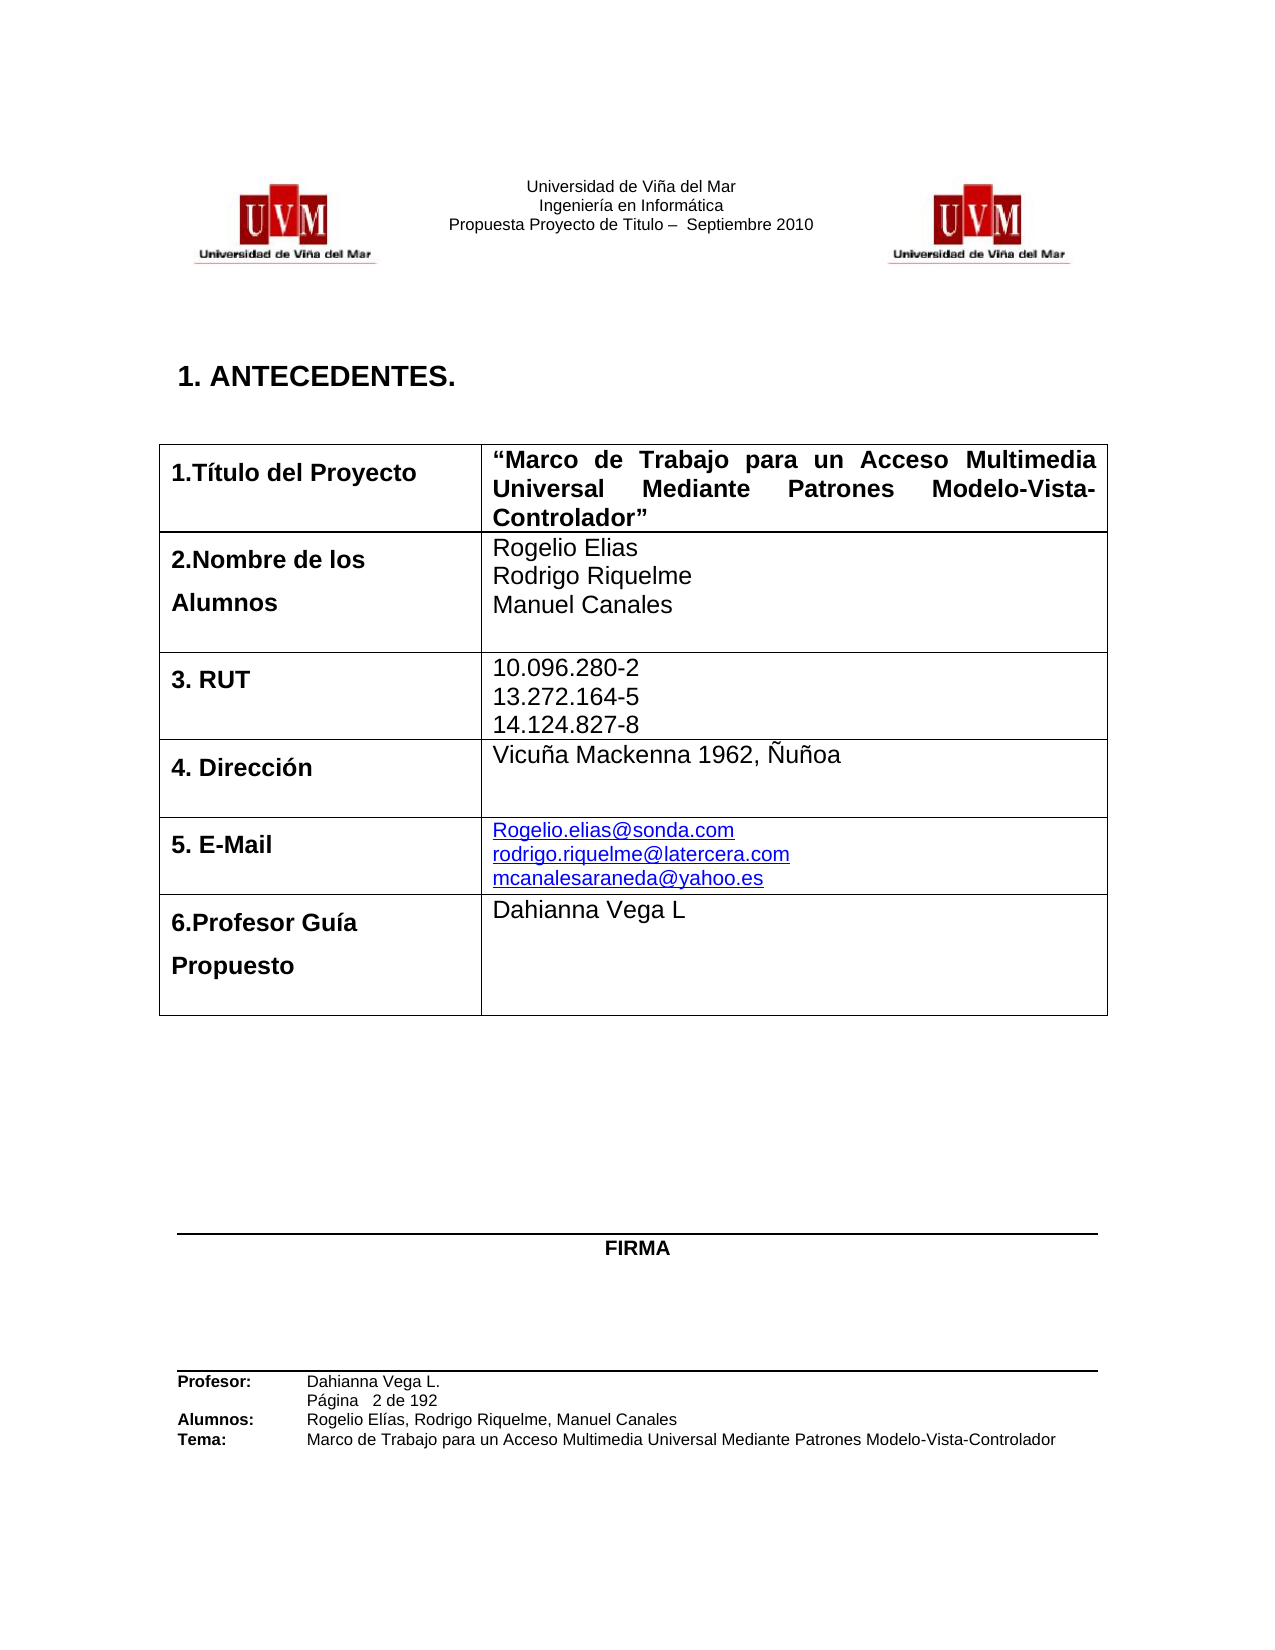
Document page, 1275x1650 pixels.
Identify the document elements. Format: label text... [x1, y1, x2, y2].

table_cell 6.Profesor Guía Propuesto [160, 895, 481, 1014]
table_cell 2.Nombre de los Alumnos [160, 533, 481, 652]
table_header 1.Título del Proyecto [160, 445, 481, 531]
text FIRMA [177, 1235, 1098, 1259]
table_cell Rogelio Elias Rodrigo Riquelme Manuel Canales [482, 533, 1107, 652]
table_cell 5. E-Mail [160, 818, 481, 894]
subtitle 1. ANTECEDENTES. [177, 359, 1098, 392]
table_cell 4. Dirección [160, 740, 481, 817]
table_header “Marco de Trabajo para un Acceso Multimedia Universal Mediante Patrones Modelo-Vista-Controlador” [482, 445, 1107, 531]
table_cell Vicuña Mackenna 1962, Ñuñoa [482, 740, 1107, 817]
table_cell Dahianna Vega L [482, 895, 1107, 1014]
table_cell Rogelio.elias@sonda.com rodrigo.riquelme@latercera.com mcanalesaraneda@yahoo.es [482, 818, 1107, 894]
table_cell 10.096.280-2 13.272.164-5 14.124.827-8 [482, 653, 1107, 739]
picture [177, 176, 390, 267]
table_cell 3. RUT [160, 653, 481, 739]
picture [871, 176, 1084, 267]
